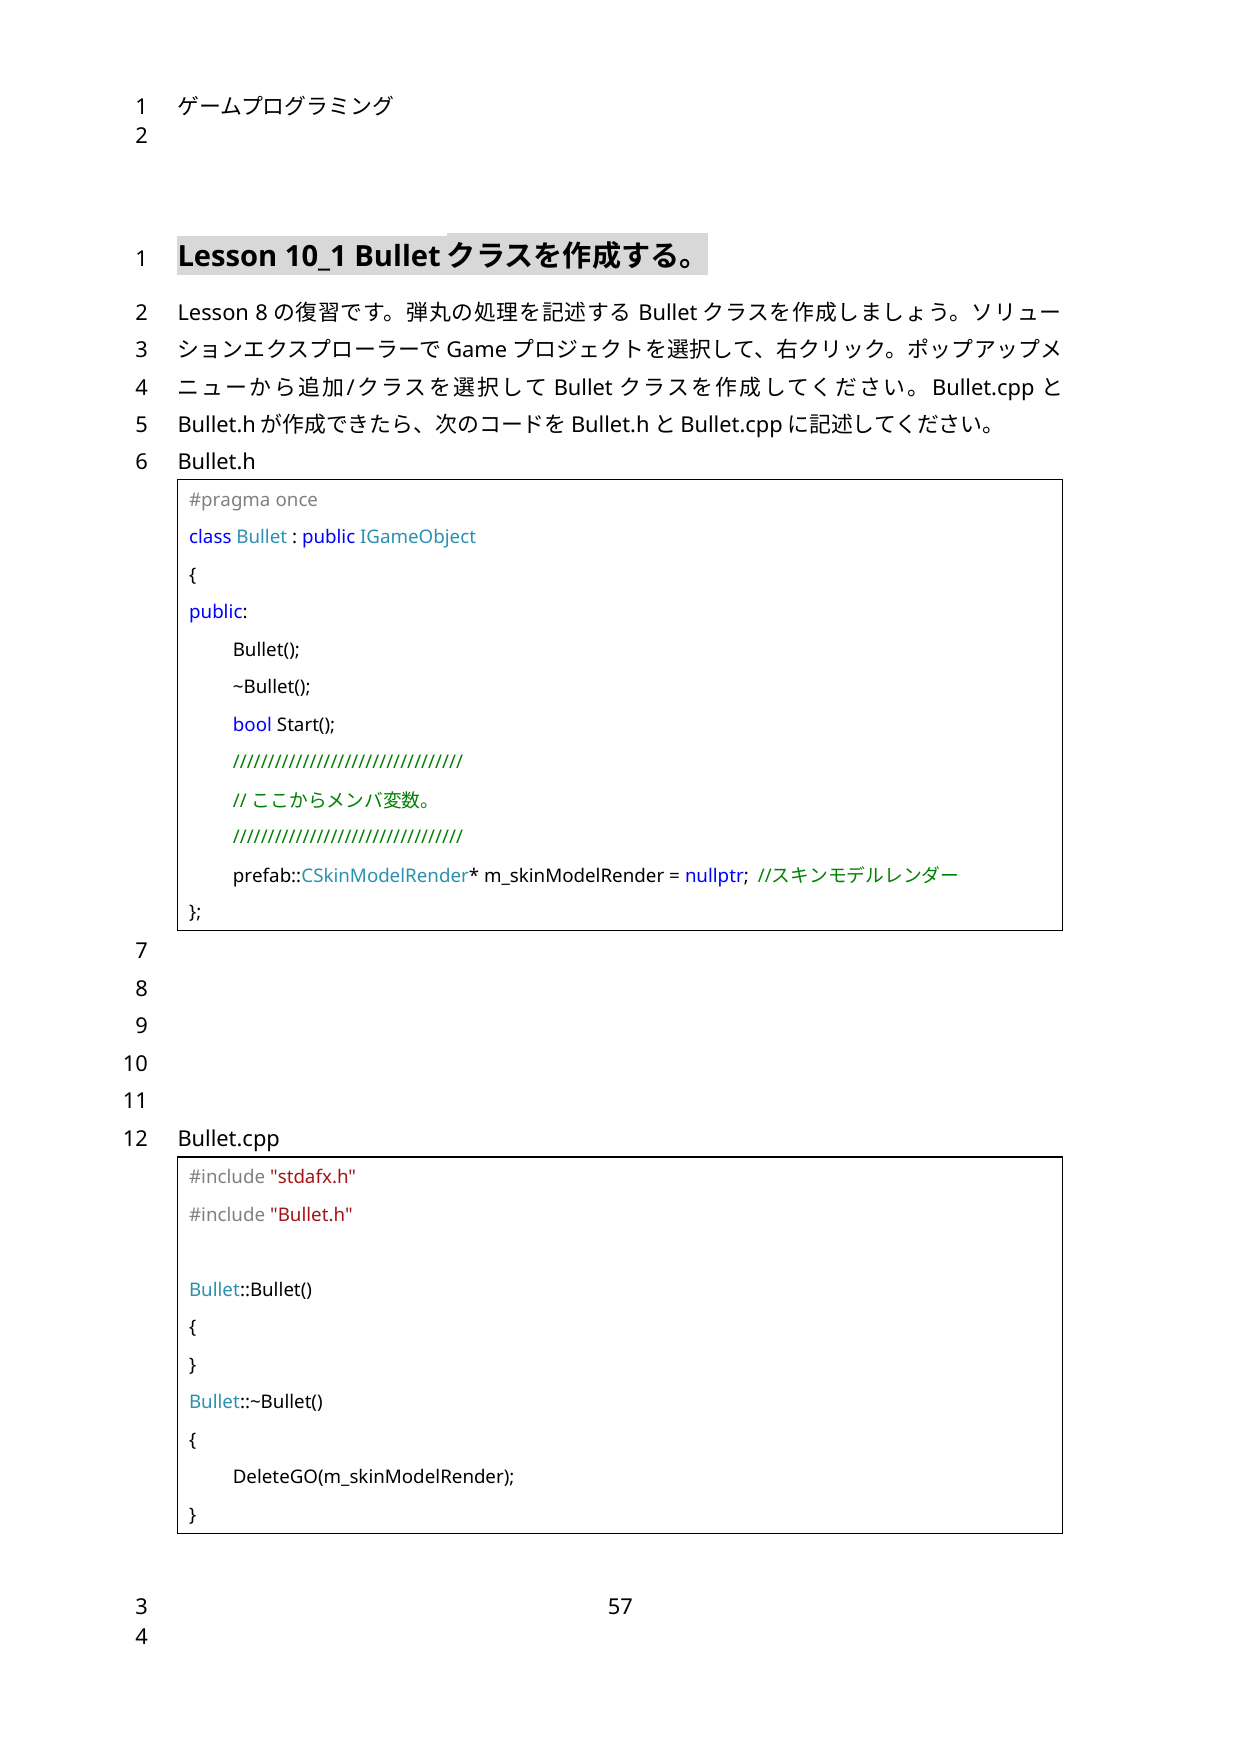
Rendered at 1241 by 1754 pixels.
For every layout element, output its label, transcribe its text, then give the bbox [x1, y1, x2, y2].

subtitle Lesson 10_1 Bulletクラスを作成する。 [177, 217, 1063, 292]
table_header #pragma once class Bullet : public IGameObject { public: Bullet(); ~Bullet(); bool Start(); ///////////////////////////////// // ここからメンバ変数。 ///////////////////////////////// prefab::CSkinModelRender* m_skinModelRender = nullptr; //スキンモデルレンダー }; [178, 480, 1062, 930]
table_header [178, 1158, 1062, 1532]
text Bullet.cpp [177, 1119, 1063, 1156]
text Lesson 8の復習です。弾丸の処理を記述するBulletクラスを作成しましょう。ソリューションエクスプローラーでGameプロジェクトを選択して、右クリック。ポップアップメニューから追加/クラスを選択してBulletクラスを作成してください。Bullet.cppとBullet.hが作成できたら、次のコードをBullet.hとBullet.cppに記述してください。 [177, 292, 1063, 442]
text Bullet.h [177, 442, 1063, 479]
